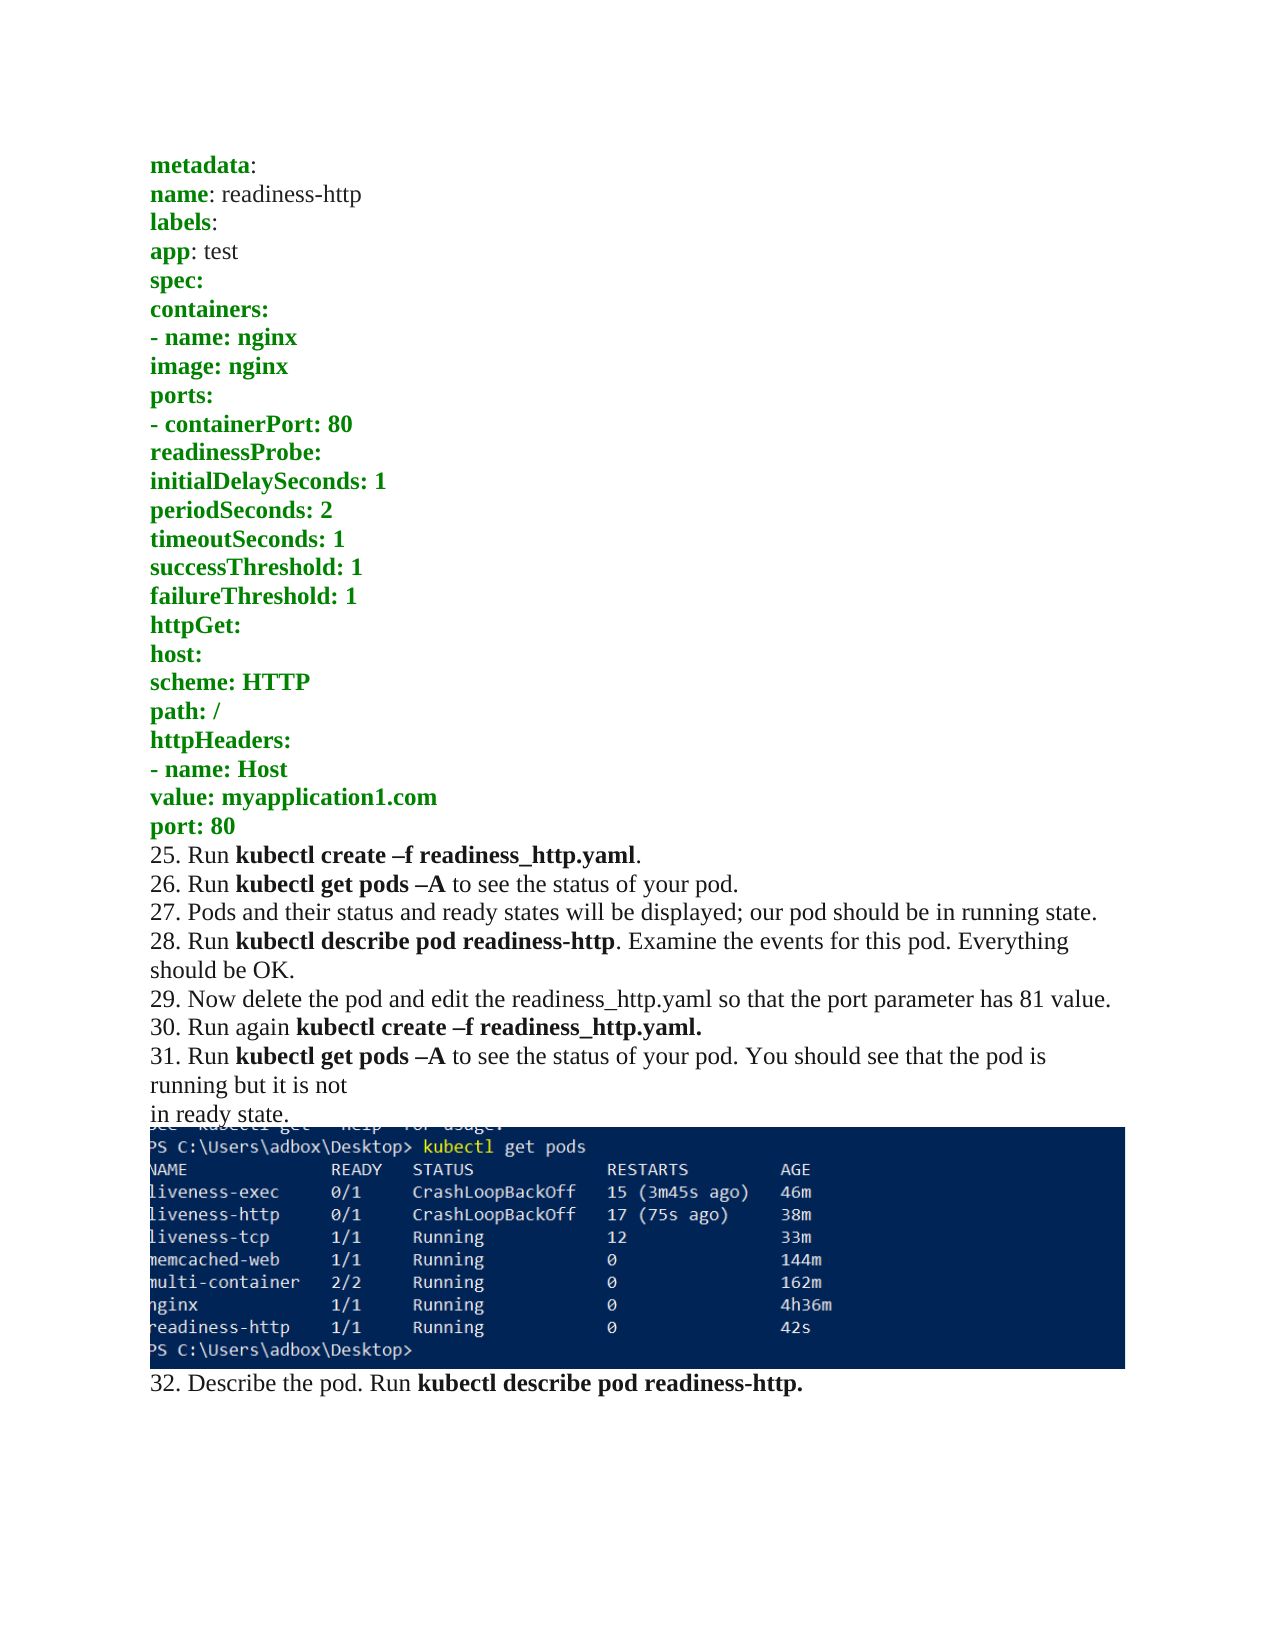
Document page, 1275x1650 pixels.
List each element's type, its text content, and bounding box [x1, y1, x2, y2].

text 32. Describe the pod. Run kubectl describe pod readiness-http. [150, 1369, 1125, 1397]
text 30. Run again kubectl create –f readiness_http.yaml. [150, 1012, 1125, 1041]
text - containerPort: 80 [150, 409, 1125, 437]
text failureThreshold: 1 [150, 581, 1125, 610]
text - name: nginx [150, 322, 1125, 351]
text 28. Run kubectl describe pod readiness-http. Examine the events for this pod. Everything should be OK. [150, 926, 1125, 984]
text scheme: HTTP [150, 667, 1125, 696]
text labels: [150, 207, 1125, 236]
text 31. Run kubectl get pods –A to see the status of your pod. You should see that the pod is running but it is not [150, 1041, 1125, 1099]
text name: readiness-http [150, 179, 1125, 207]
text initialDelaySeconds: 1 [150, 466, 1125, 495]
text path: / [150, 696, 1125, 725]
text value: myapplication1.com [150, 782, 1125, 811]
text httpGet: [150, 610, 1125, 639]
text containers: [150, 294, 1125, 322]
picture [150, 1127, 1125, 1369]
text image: nginx [150, 351, 1125, 380]
text port: 80 [150, 811, 1125, 840]
text app: test [150, 236, 1125, 265]
text 29. Now delete the pod and edit the readiness_http.yaml so that the port parameter has 81 value. [150, 984, 1125, 1012]
text 27. Pods and their status and ready states will be displayed; our pod should be in running state. [150, 897, 1125, 926]
text - name: Host [150, 754, 1125, 782]
text 25. Run kubectl create –f readiness_http.yaml. [150, 840, 1125, 869]
text successThreshold: 1 [150, 552, 1125, 581]
text httpHeaders: [150, 725, 1125, 754]
text timeoutSeconds: 1 [150, 524, 1125, 552]
text in ready state. [150, 1099, 1125, 1127]
text periodSeconds: 2 [150, 495, 1125, 524]
text readinessProbe: [150, 437, 1125, 466]
text metadata: [150, 150, 1125, 179]
text 26. Run kubectl get pods –A to see the status of your pod. [150, 869, 1125, 897]
text host: [150, 639, 1125, 667]
text ports: [150, 380, 1125, 409]
text spec: [150, 265, 1125, 294]
